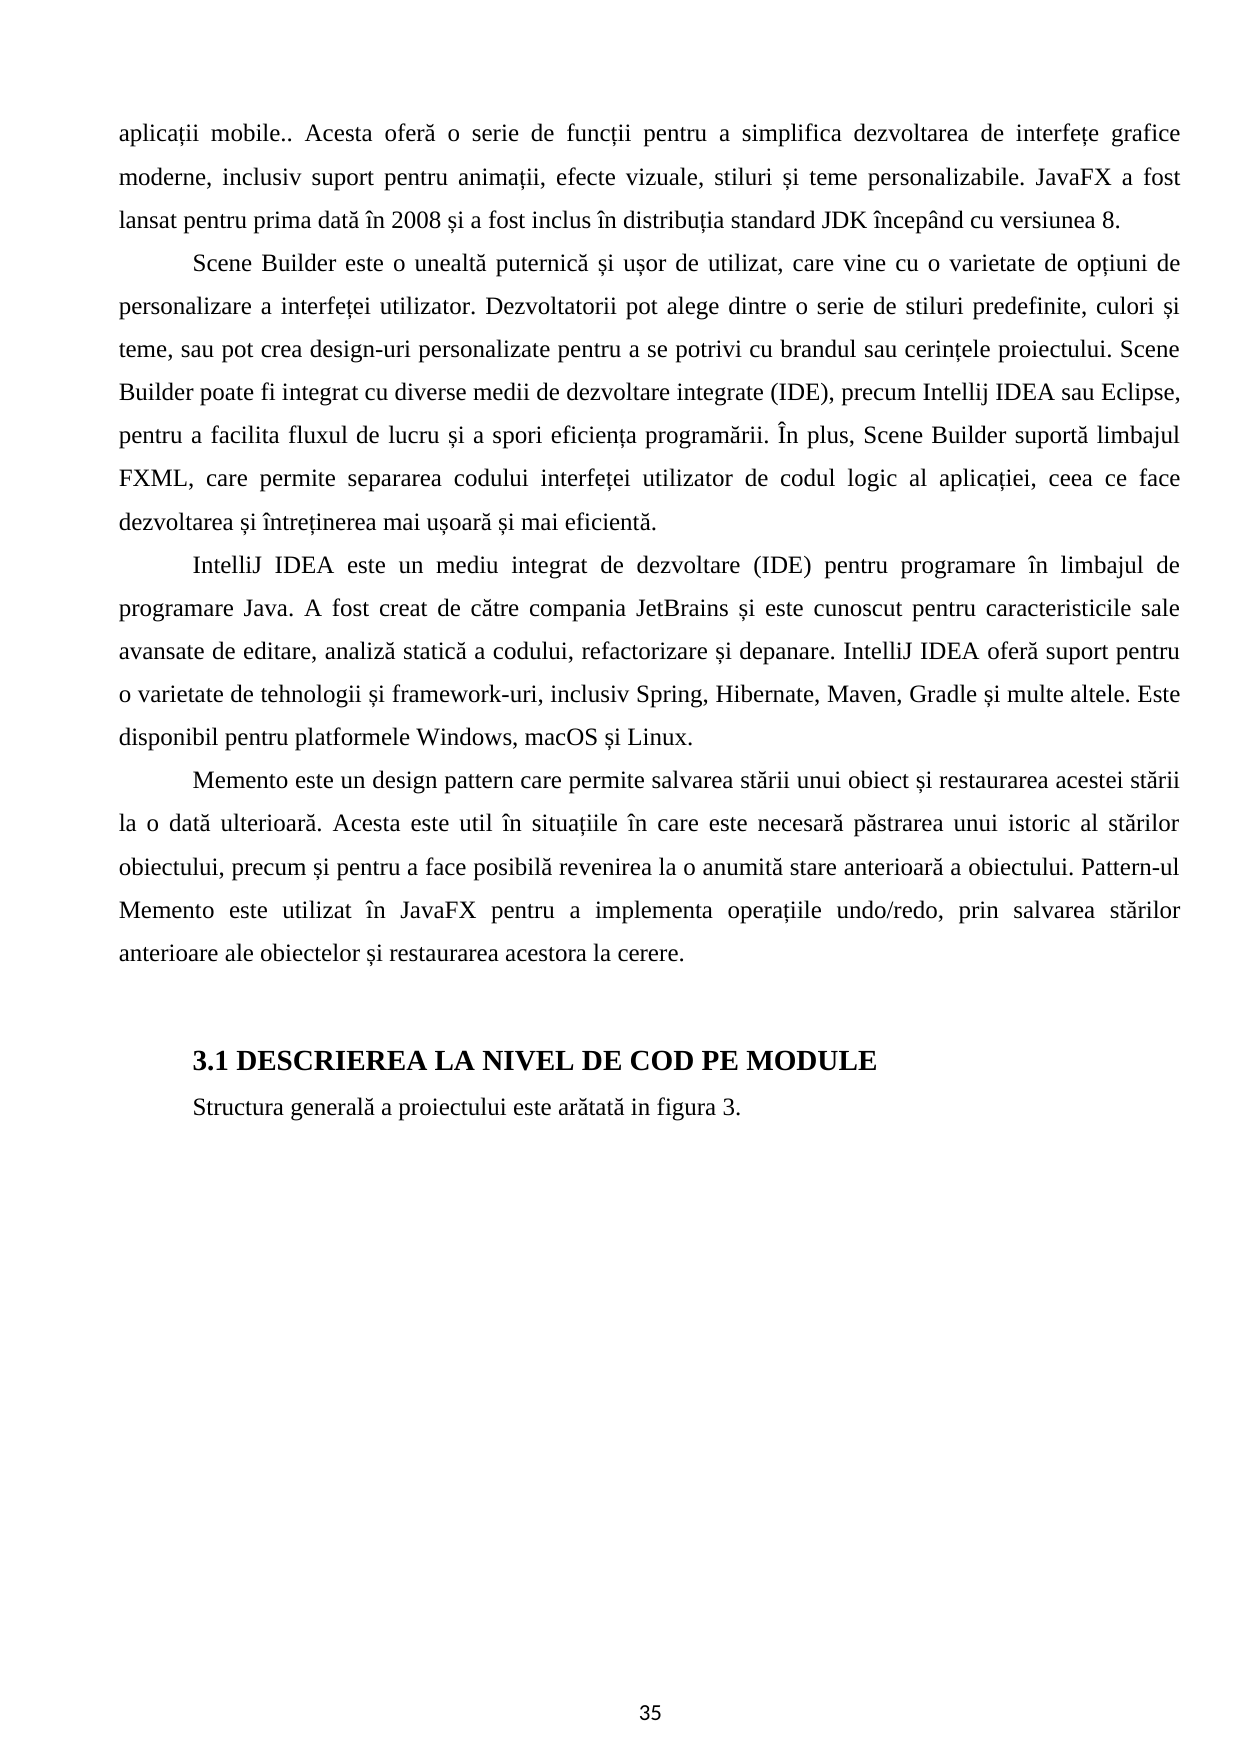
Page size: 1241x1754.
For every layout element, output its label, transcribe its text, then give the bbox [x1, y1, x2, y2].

text Structura generală a proiectului este arătată in figura 3. [118, 1092, 1182, 1121]
text Memento este un design pattern care permite salvarea stării unui obiect și restaurarea acestei stării la o dată ulterioară. Acesta este util în situațiile în care este necesară păstrarea unui istoric al stărilor obiectului, precum și pentru a face posibilă revenirea la o anumită stare anterioară a obiectului. Pattern-ul Memento este utilizat în JavaFX pentru a implementa operațiile undo/redo, prin salvarea stărilor anterioare ale obiectelor și restaurarea acestora la cerere. [118, 765, 1182, 967]
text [118, 118, 1182, 233]
text IntelliJ IDEA este un mediu integrat de dezvoltare (IDE) pentru programare în limbajul de programare Java. A fost creat de către compania JetBrains și este cunoscut pentru caracteristicile sale avansate de editare, analiză statică a codului, refactorizare și depanare. IntelliJ IDEA oferă suport pentru o varietate de tehnologii și framework-uri, inclusiv Spring, Hibernate, Maven, Gradle și multe altele. Este disponibil pentru platformele Windows, macOS și Linux. [118, 550, 1182, 751]
subtitle 3.1 DESCRIEREA LA NIVEL DE COD PE MODULE [118, 1043, 1182, 1077]
text Scene Builder este o unealtă puternică și ușor de utilizat, care vine cu o varietate de opțiuni de personalizare a interfeței utilizator. Dezvoltatorii pot alege dintre o serie de stiluri predefinite, culori și teme, sau pot crea design-uri personalizate pentru a se potrivi cu brandul sau cerințele proiectului. Scene Builder poate fi integrat cu diverse medii de dezvoltare integrate (IDE), precum Intellij IDEA sau Eclipse, pentru a facilita fluxul de lucru și a spori eficiența programării. În plus, Scene Builder suportă limbajul FXML, care permite separarea codului interfeței utilizator de codul logic al aplicației, ceea ce face dezvoltarea și întreținerea mai ușoară și mai eficientă. [118, 248, 1182, 535]
